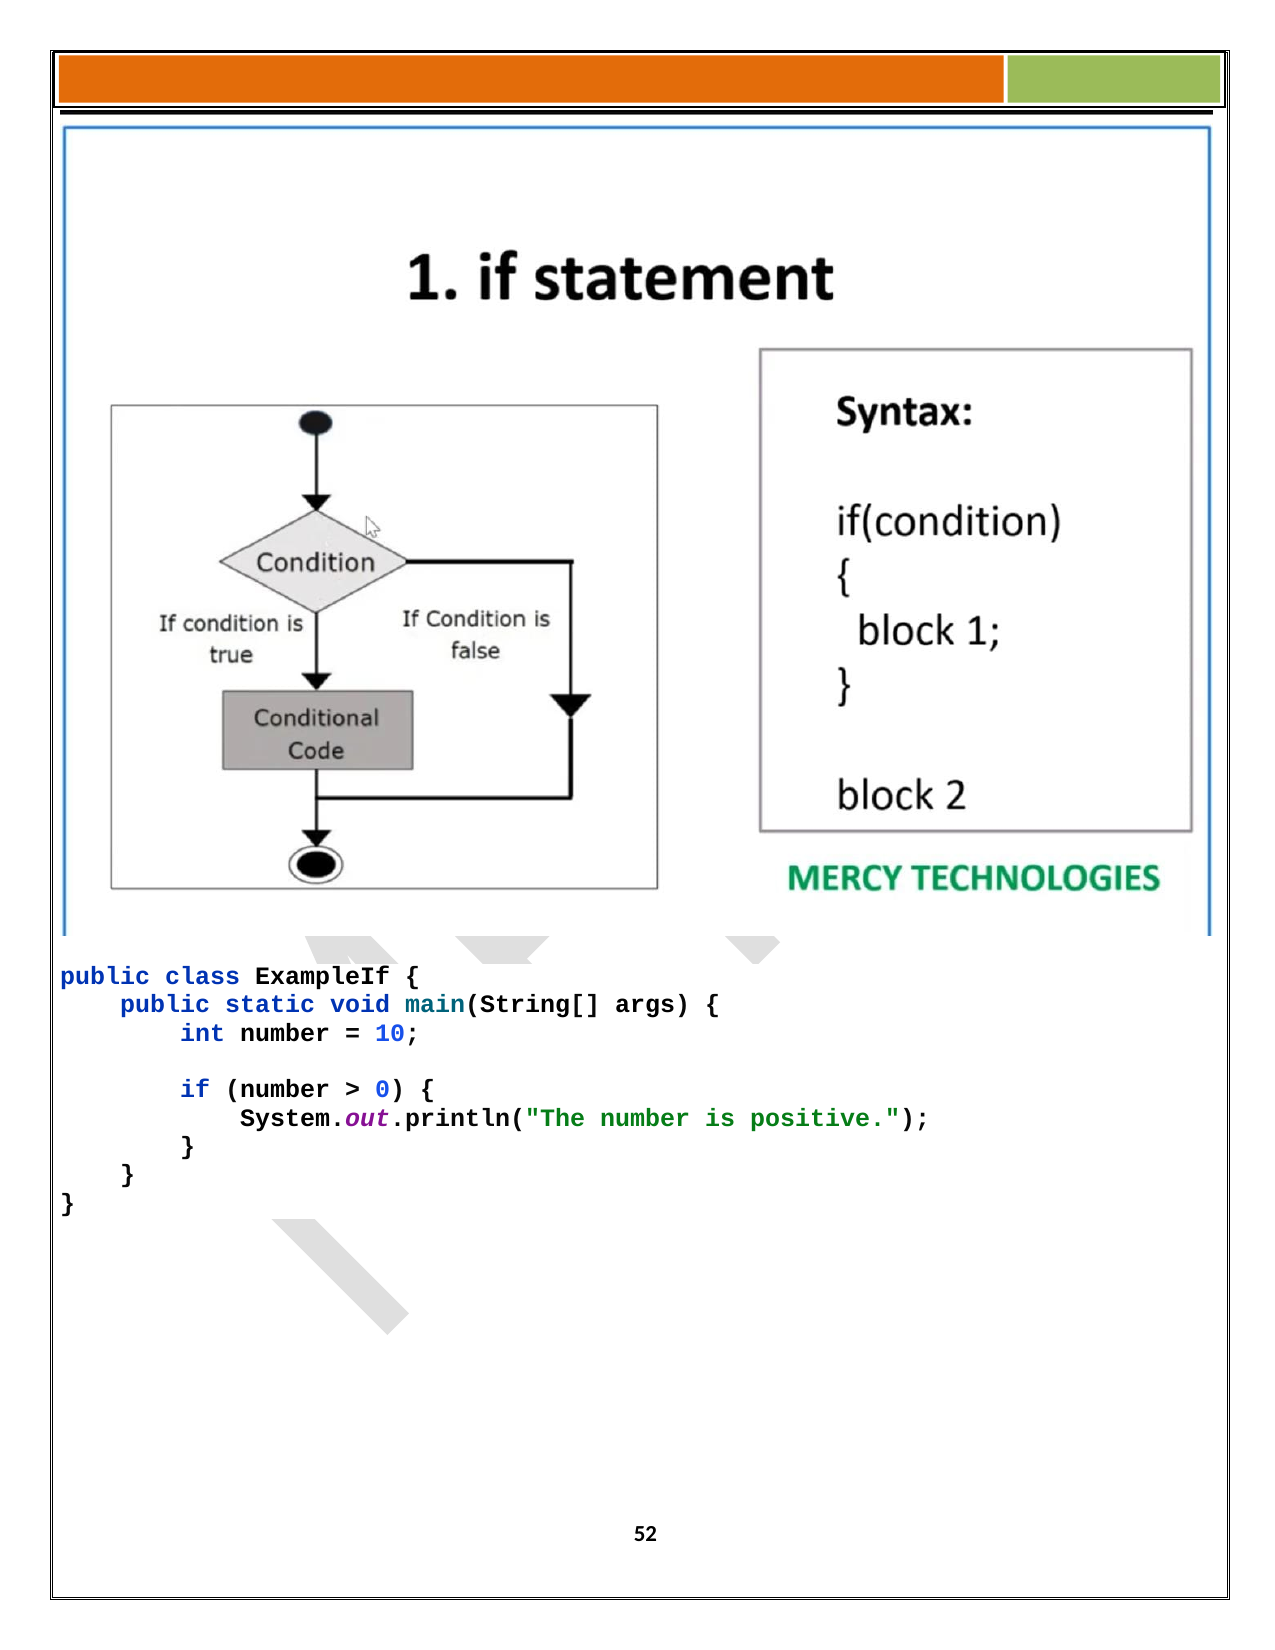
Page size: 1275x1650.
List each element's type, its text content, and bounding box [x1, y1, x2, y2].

text public class ExampleIf { public static void main(String[] args) { int number = 10; if (number > 0) { System.out.println("The number is positive."); } } } [60, 964, 1227, 1219]
picture [60, 110, 1213, 936]
